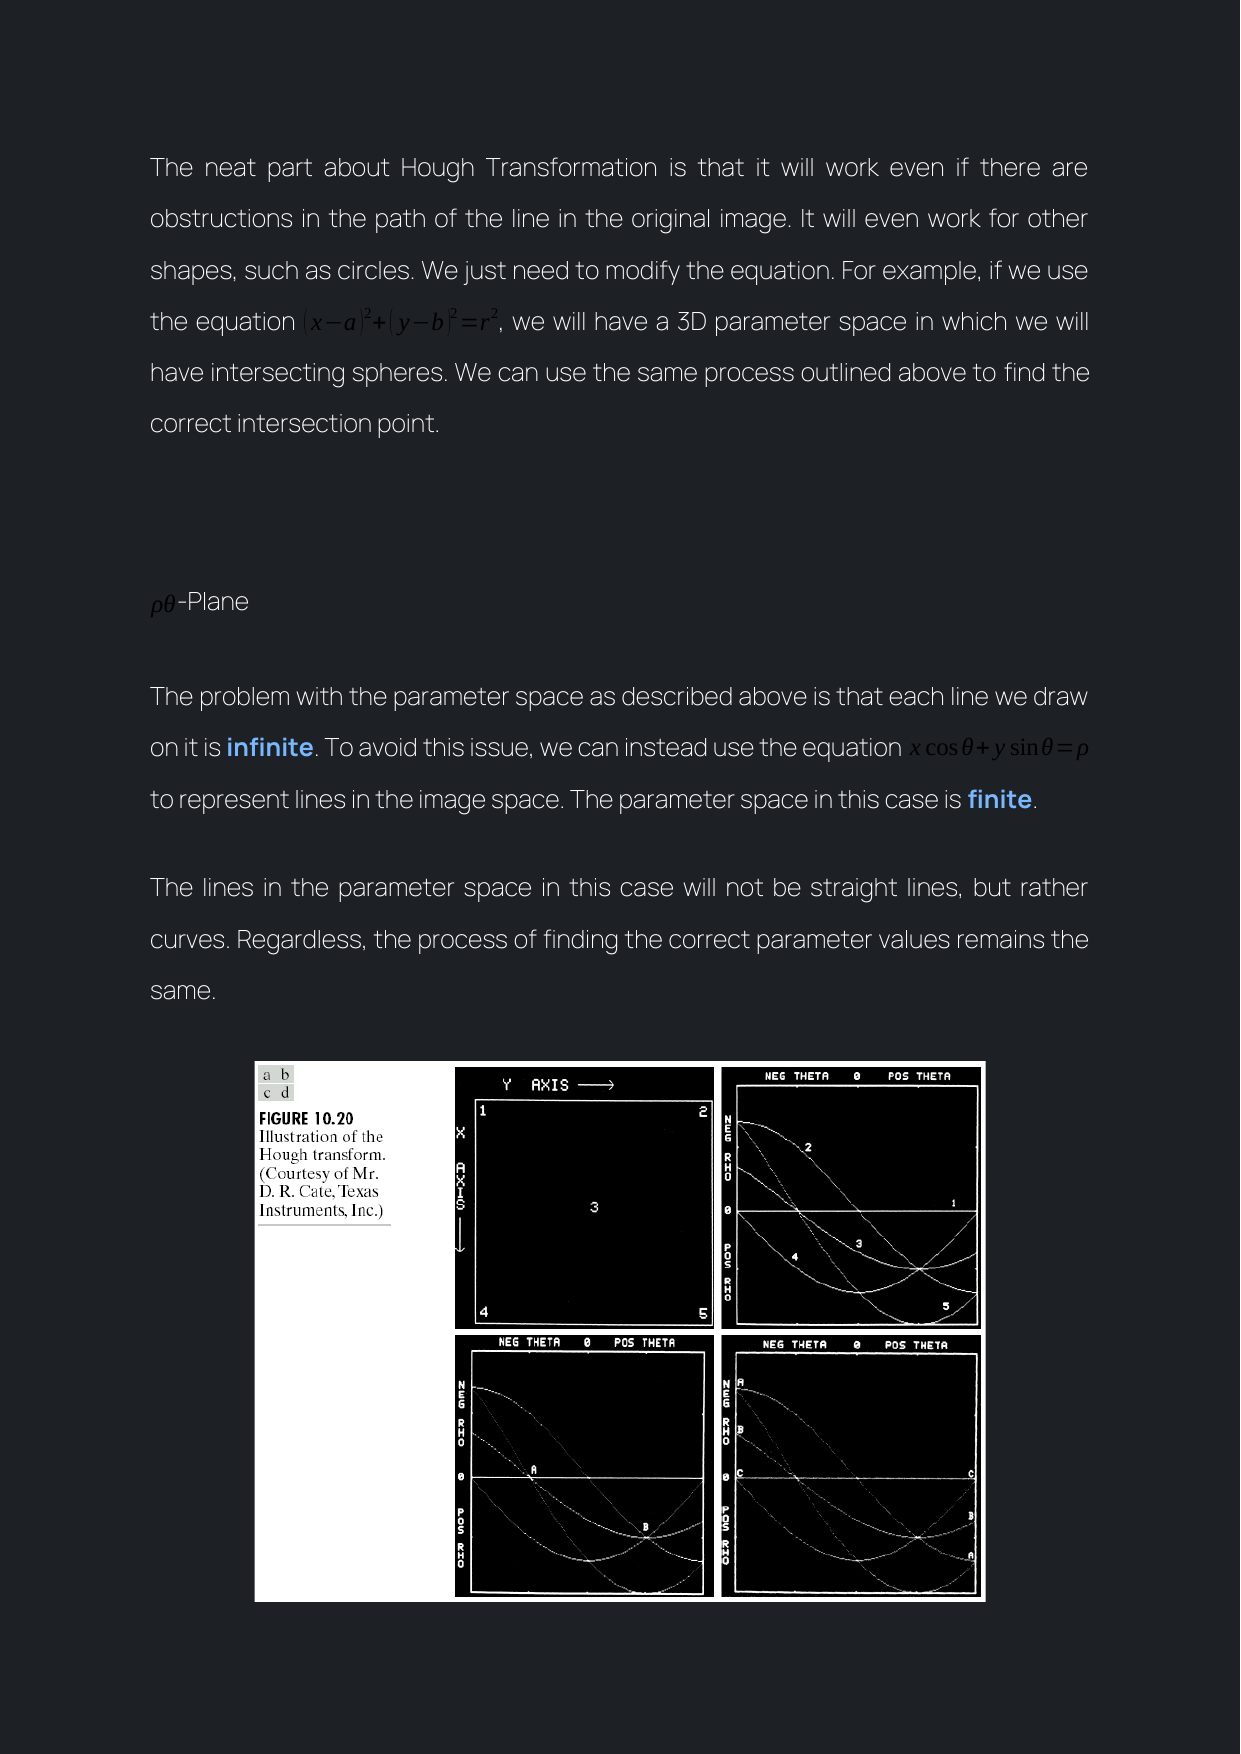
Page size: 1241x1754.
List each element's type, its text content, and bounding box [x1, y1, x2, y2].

subtitle -Plane [150, 584, 1090, 624]
text The neat part about Hough Transformation is that it will work even if there are obstructions in the path of the line in the original image. It will even work for other shapes, such as circles. We just need to modify the equation. For example, if we use the equation , we will have a 3D parameter space in which we will have intersecting spheres. We can use the same process outlined above to find the correct intersection point. [150, 150, 1090, 440]
text The lines in the parameter space in this case will not be straight lines, but rather curves. Regardless, the process of finding the correct parameter values remains the same. [150, 870, 1090, 1007]
picture [254, 1061, 986, 1602]
text The problem with the parameter space as described above is that each line we draw on it is infinite. To avoid this issue, we can instead use the equation to represent lines in the image space. The parameter space in this case is finite. [150, 679, 1090, 816]
